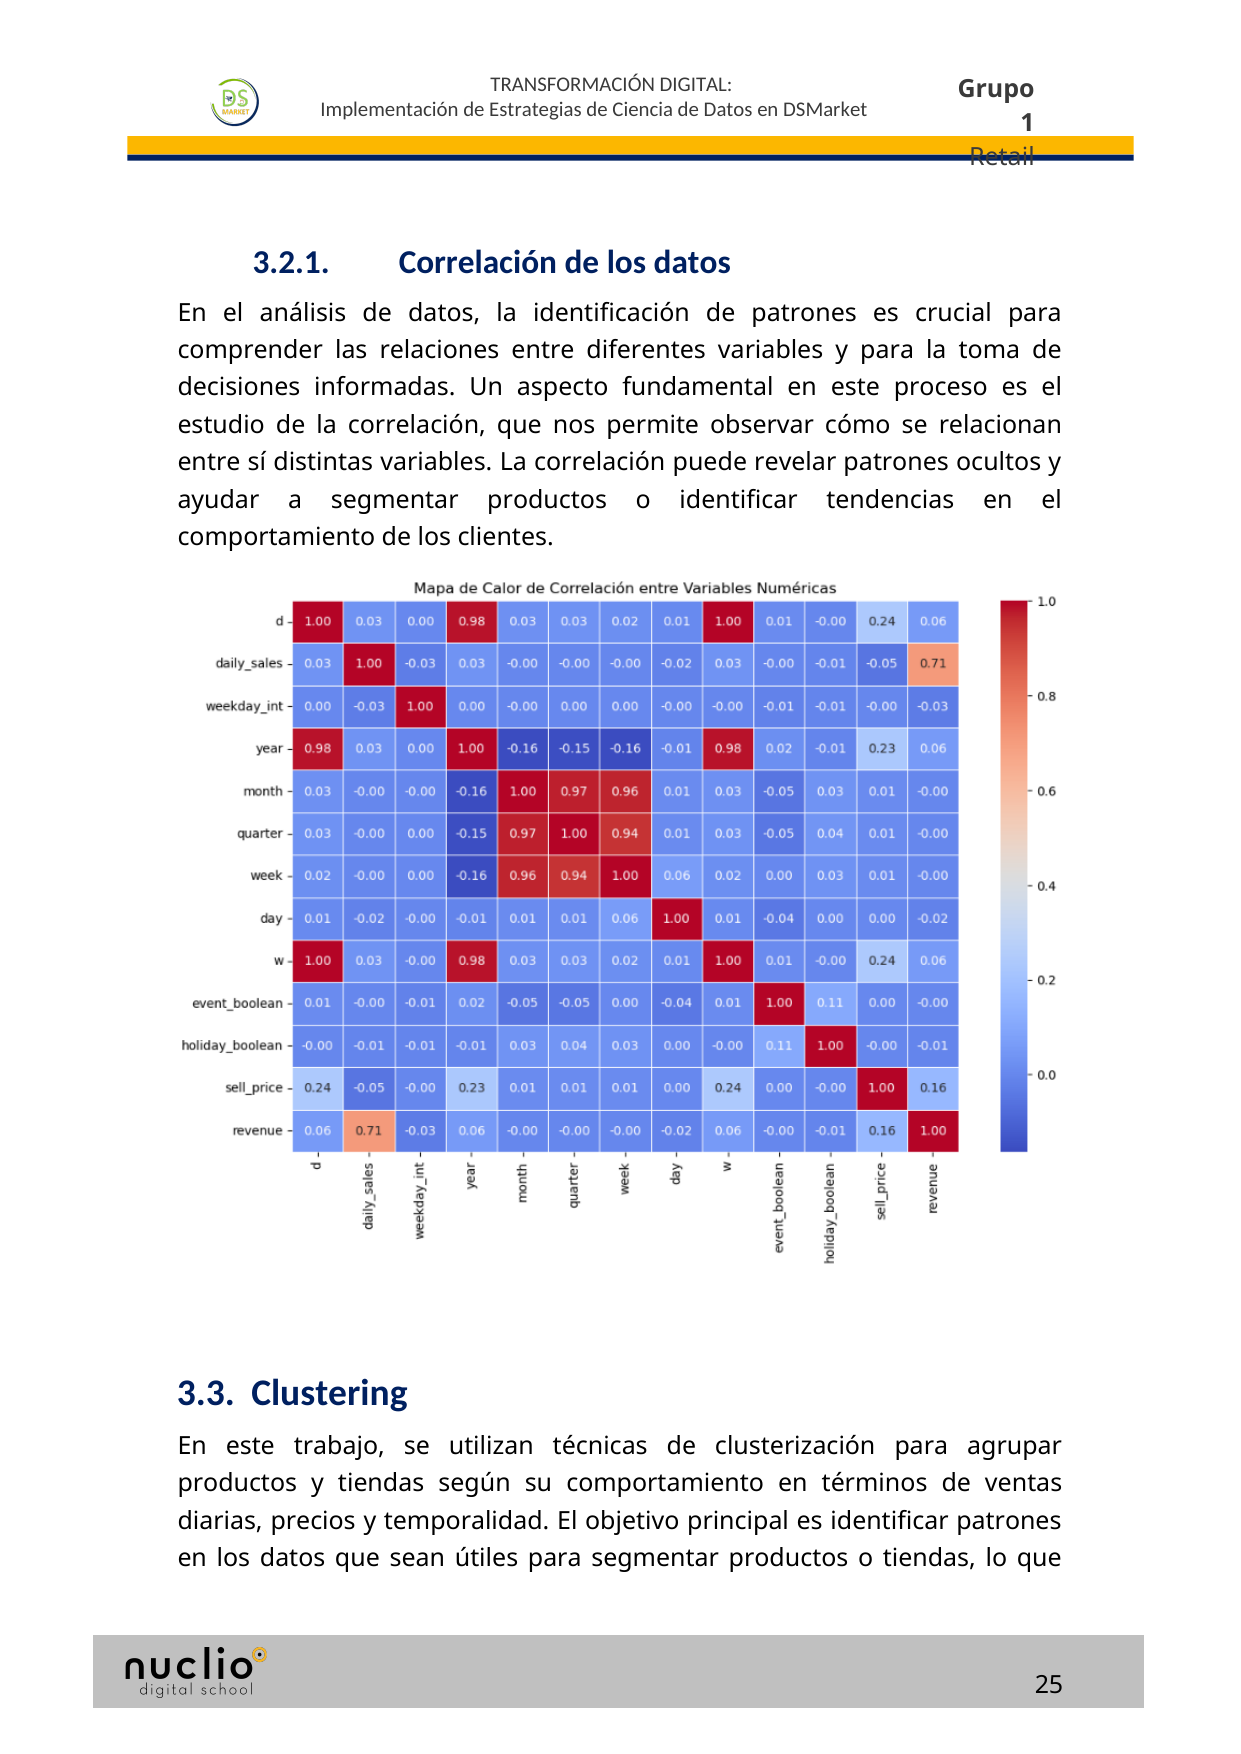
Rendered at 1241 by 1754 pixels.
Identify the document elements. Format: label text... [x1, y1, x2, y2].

picture [177, 576, 1063, 1270]
subtitle Clustering [177, 1369, 1063, 1415]
picture [125, 1647, 267, 1698]
picture [205, 70, 264, 127]
text En el análisis de datos, la identificación de patrones es crucial para comprender las relaciones entre diferentes variables y para la toma de decisiones informadas. Un aspecto fundamental en este proceso es el estudio de la correlación, que nos permite observar cómo se relacionan entre sí distintas variables. La correlación puede revelar patrones ocultos y ayudar a segmentar productos o identificar tendencias en el comportamiento de los clientes. [177, 294, 1063, 553]
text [177, 1428, 1063, 1574]
subtitle Correlación de los datos [252, 241, 1063, 282]
